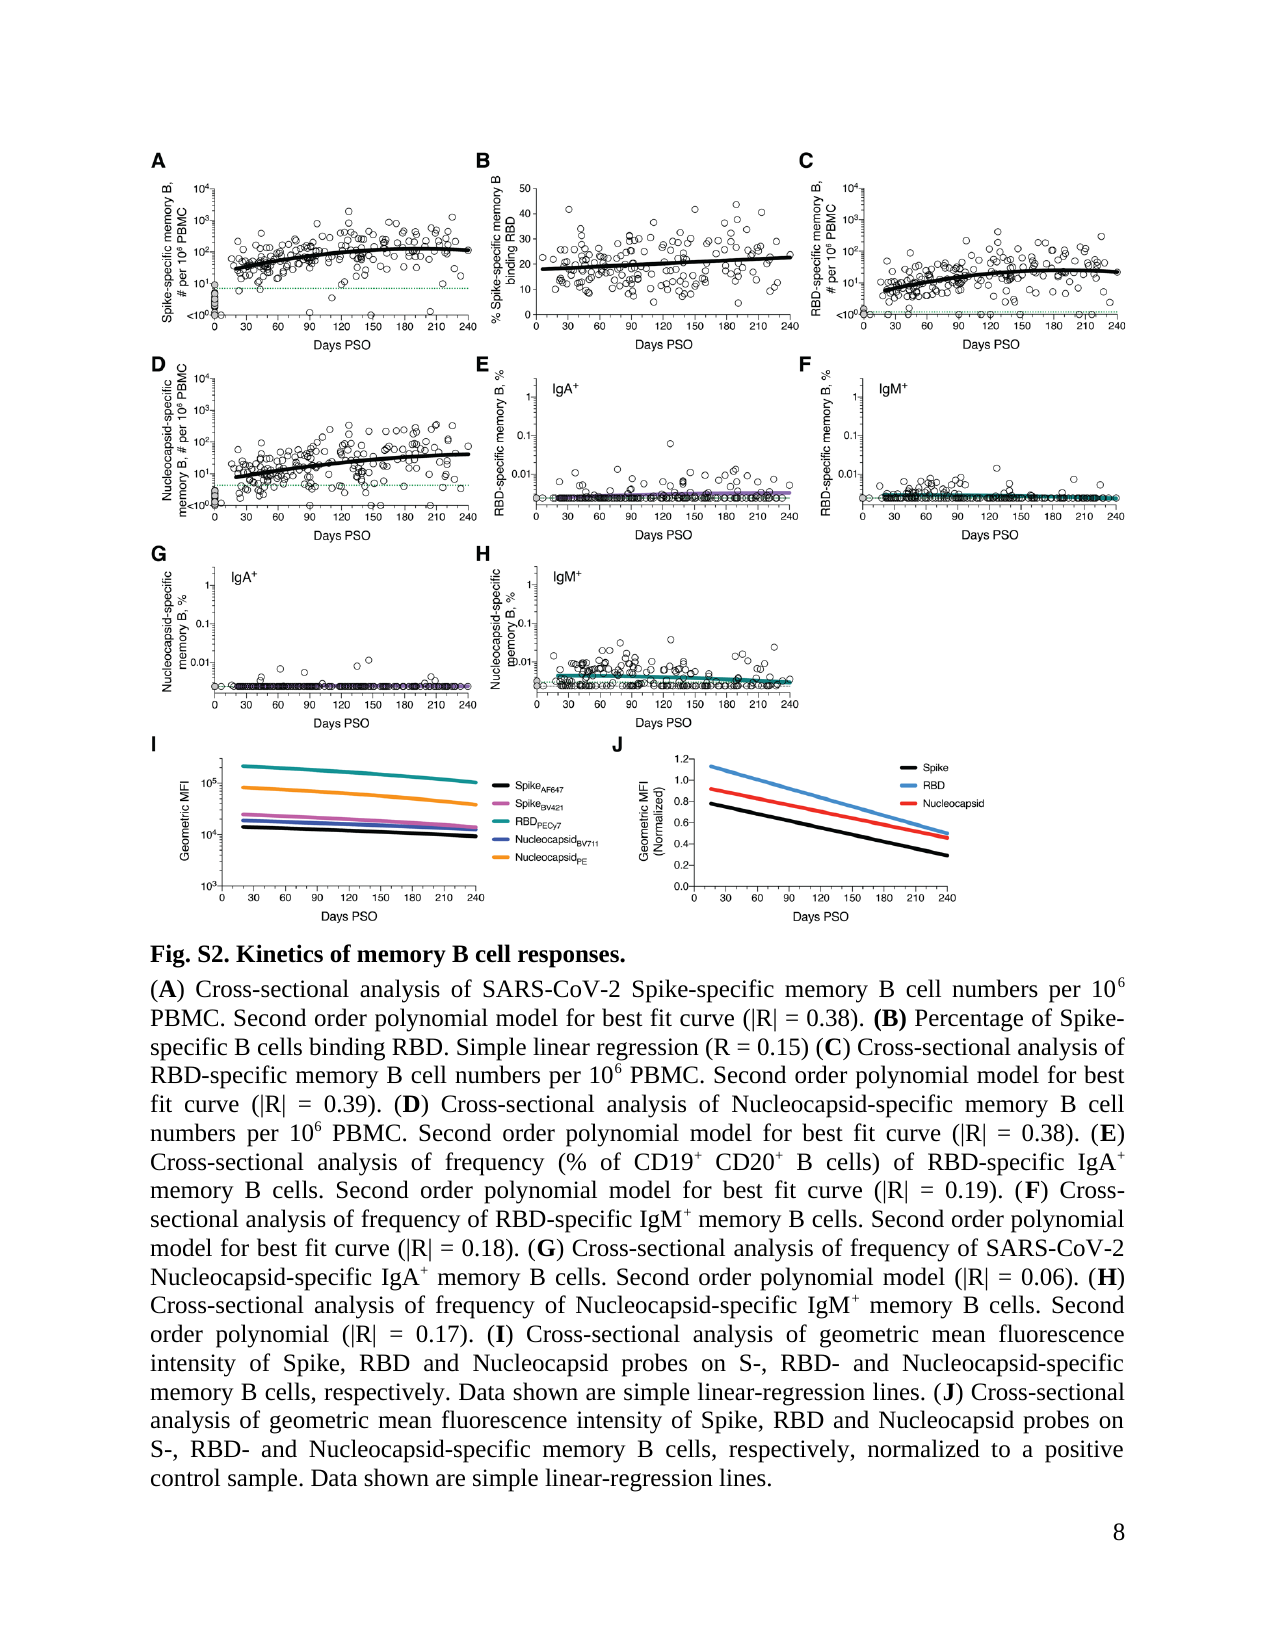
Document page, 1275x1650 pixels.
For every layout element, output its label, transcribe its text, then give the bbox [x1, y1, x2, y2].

subtitle Fig. S2. Kinetics of memory B cell responses. [150, 939, 1125, 968]
text (A) Cross-sectional analysis of SARS-CoV-2 Spike-specific memory B cell numbers per 106 PBMC. Second order polynomial model for best fit curve (|R| = 0.38). (B) Percentage of Spike-specific B cells binding RBD. Simple linear regression (R = 0.15) (C) Cross-sectional analysis of RBD-specific memory B cell numbers per 106 PBMC. Second order polynomial model for best fit curve (|R| = 0.39). (D) Cross-sectional analysis of Nucleocapsid-specific memory B cell numbers per 106 PBMC. Second order polynomial model for best fit curve (|R| = 0.38). (E) Cross-sectional analysis of frequency (% of CD19+ CD20+ B cells) of RBD-specific IgA+ memory B cells. Second order polynomial model for best fit curve (|R| = 0.19). (F) Cross-sectional analysis of frequency of RBD-specific IgM+ memory B cells. Second order polynomial model for best fit curve (|R| = 0.18). (G) Cross-sectional analysis of frequency of SARS-CoV-2 Nucleocapsid-specific IgA+ memory B cells. Second order polynomial model (|R| = 0.06). (H) Cross-sectional analysis of frequency of Nucleocapsid-specific IgM+ memory B cells. Second order polynomial (|R| = 0.17). (I) Cross-sectional analysis of geometric mean fluorescence intensity of Spike, RBD and Nucleocapsid probes on S-, RBD- and Nucleocapsid-specific memory B cells, respectively. Data shown are simple linear-regression lines. (J) Cross-sectional analysis of geometric mean fluorescence intensity of Spike, RBD and Nucleocapsid probes on S-, RBD- and Nucleocapsid-specific memory B cells, respectively, normalized to a positive control sample. Data shown are simple linear-regression lines. [150, 974, 1125, 1492]
picture [150, 150, 1125, 927]
